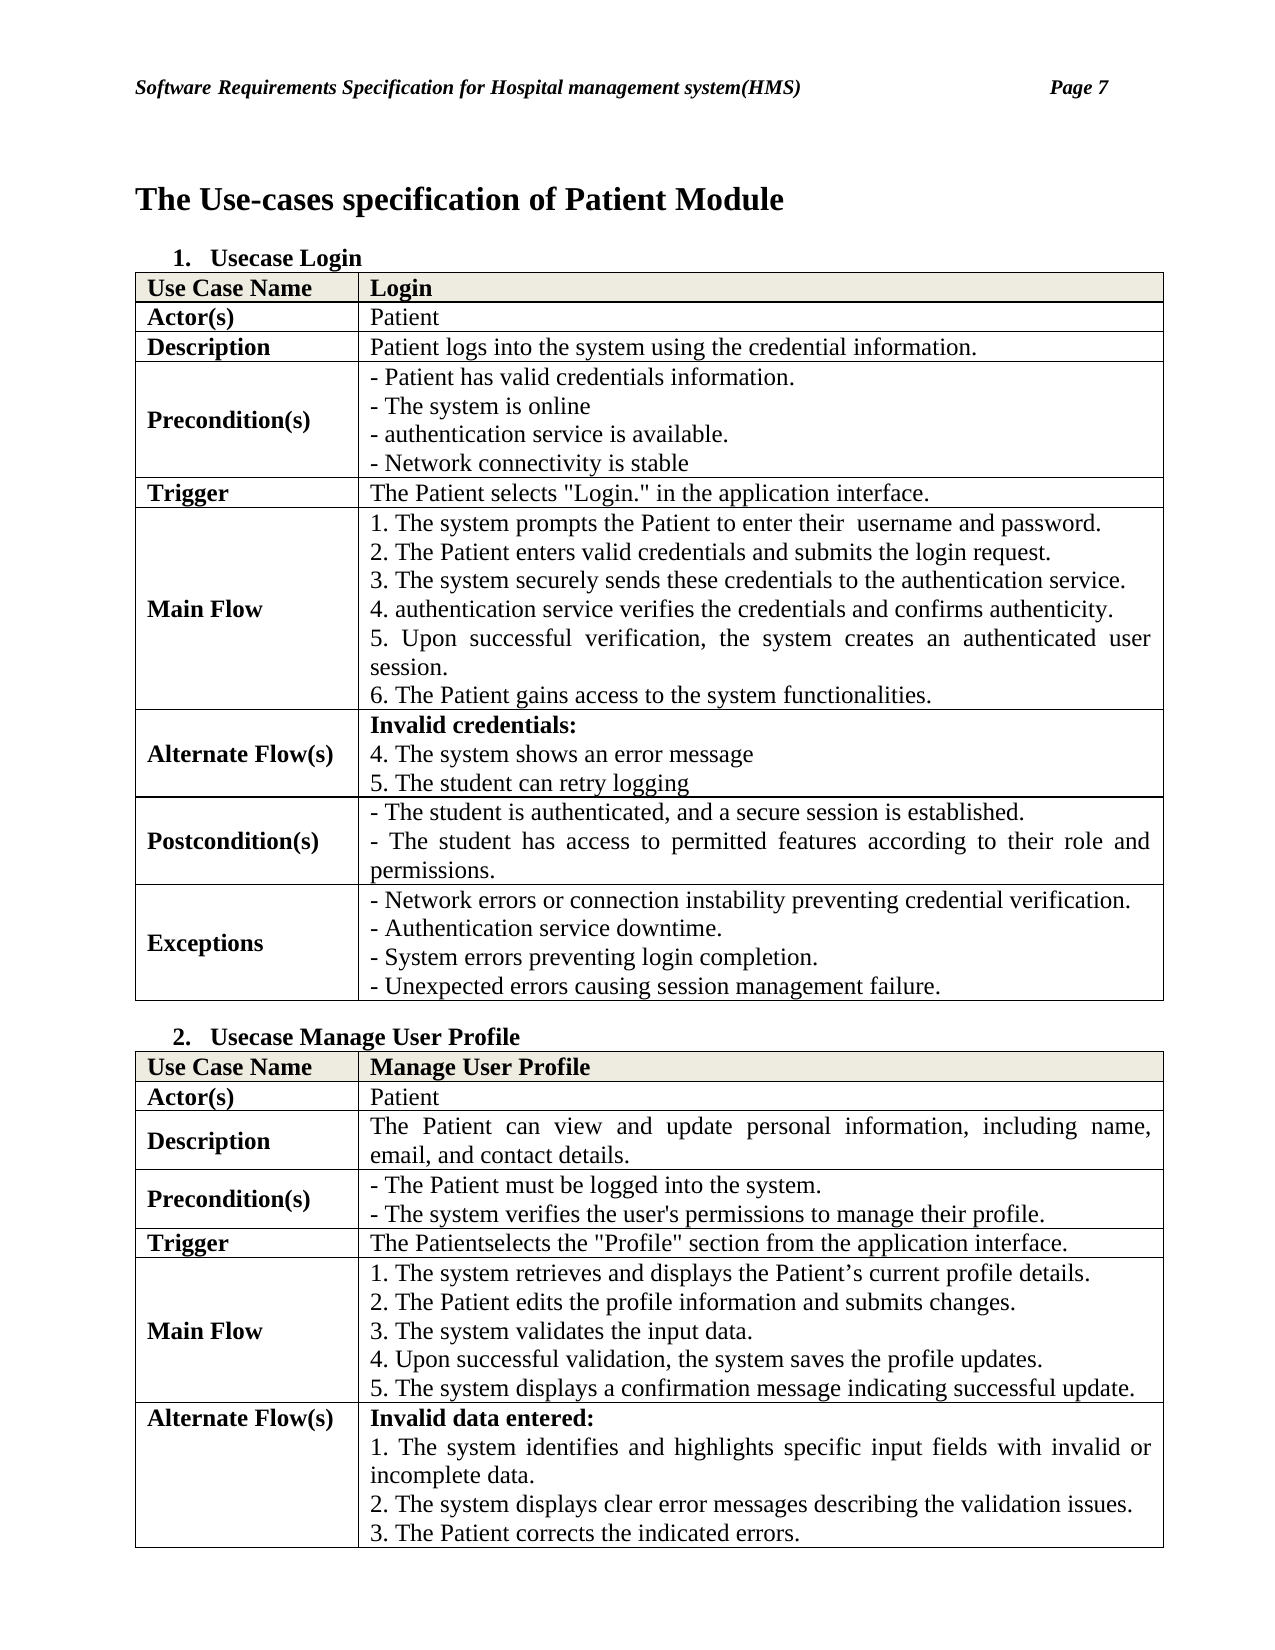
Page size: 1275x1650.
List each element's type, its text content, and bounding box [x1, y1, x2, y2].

table_cell Description [136, 1111, 358, 1169]
table_header Use Case Name [136, 273, 358, 301]
table_cell Trigger [136, 478, 358, 507]
table_cell The Patient selects "Login." in the application interface. [359, 478, 1163, 507]
table_header Login [359, 273, 1163, 301]
table_cell - Network errors or connection instability preventing credential verification. - Authentication service downtime. - System errors preventing login completion. - Unexpected errors causing session management failure. [359, 885, 1163, 1000]
table_cell The Patient can view and update personal information, including name, email, and contact details. [359, 1111, 1163, 1169]
table_cell Precondition(s) [136, 1170, 358, 1227]
table_cell Main Flow [136, 1258, 358, 1402]
table_cell 1. The system retrieves and displays the Patient’s current profile details. 2. The Patient edits the profile information and submits changes. 3. The system validates the input data. 4. Upon successful validation, the system saves the profile updates. 5. The system displays a confirmation message indicating successful update. [359, 1258, 1163, 1402]
table_cell Alternate Flow(s) [136, 710, 358, 796]
table_cell Actor(s) [136, 303, 358, 331]
list Usecase Login [172, 247, 1140, 272]
list Usecase Manage User Profile [172, 1026, 1140, 1051]
table_cell Precondition(s) [136, 362, 358, 477]
table_cell Alternate Flow(s) [136, 1403, 358, 1547]
subtitle The Use-cases specification of Patient Module [135, 179, 1140, 217]
table_cell - The student is authenticated, and a secure session is established. - The student has access to permitted features according to their role and permissions. [359, 798, 1163, 884]
table_cell - The Patient must be logged into the system. - The system verifies the user's permissions to manage their profile. [359, 1170, 1163, 1227]
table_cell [359, 1403, 1163, 1547]
table_cell The Patientselects the "Profile" section from the application interface. [359, 1229, 1163, 1257]
table_cell Trigger [136, 1229, 358, 1257]
table_cell Patient [359, 1082, 1163, 1110]
table_cell Patient [359, 303, 1163, 331]
table_cell - Patient has valid credentials information. - The system is online - authentication service is available. - Network connectivity is stable [359, 362, 1163, 477]
table_cell Invalid credentials: 4. The system shows an error message 5. The student can retry logging [359, 710, 1163, 796]
table_header Manage User Profile [359, 1052, 1163, 1081]
table_cell Main Flow [136, 508, 358, 709]
table_cell Description [136, 332, 358, 361]
table_header Use Case Name [136, 1052, 358, 1081]
table_cell Actor(s) [136, 1082, 358, 1110]
table_cell Postcondition(s) [136, 798, 358, 884]
table_cell 1. The system prompts the Patient to enter their username and password. 2. The Patient enters valid credentials and submits the login request. 3. The system securely sends these credentials to the authentication service. 4. authentication service verifies the credentials and confirms authenticity. 5. Upon successful verification, the system creates an authenticated user session. 6. The Patient gains access to the system functionalities. [359, 508, 1163, 709]
table_cell Exceptions [136, 885, 358, 1000]
table_cell Patient logs into the system using the credential information. [359, 332, 1163, 361]
